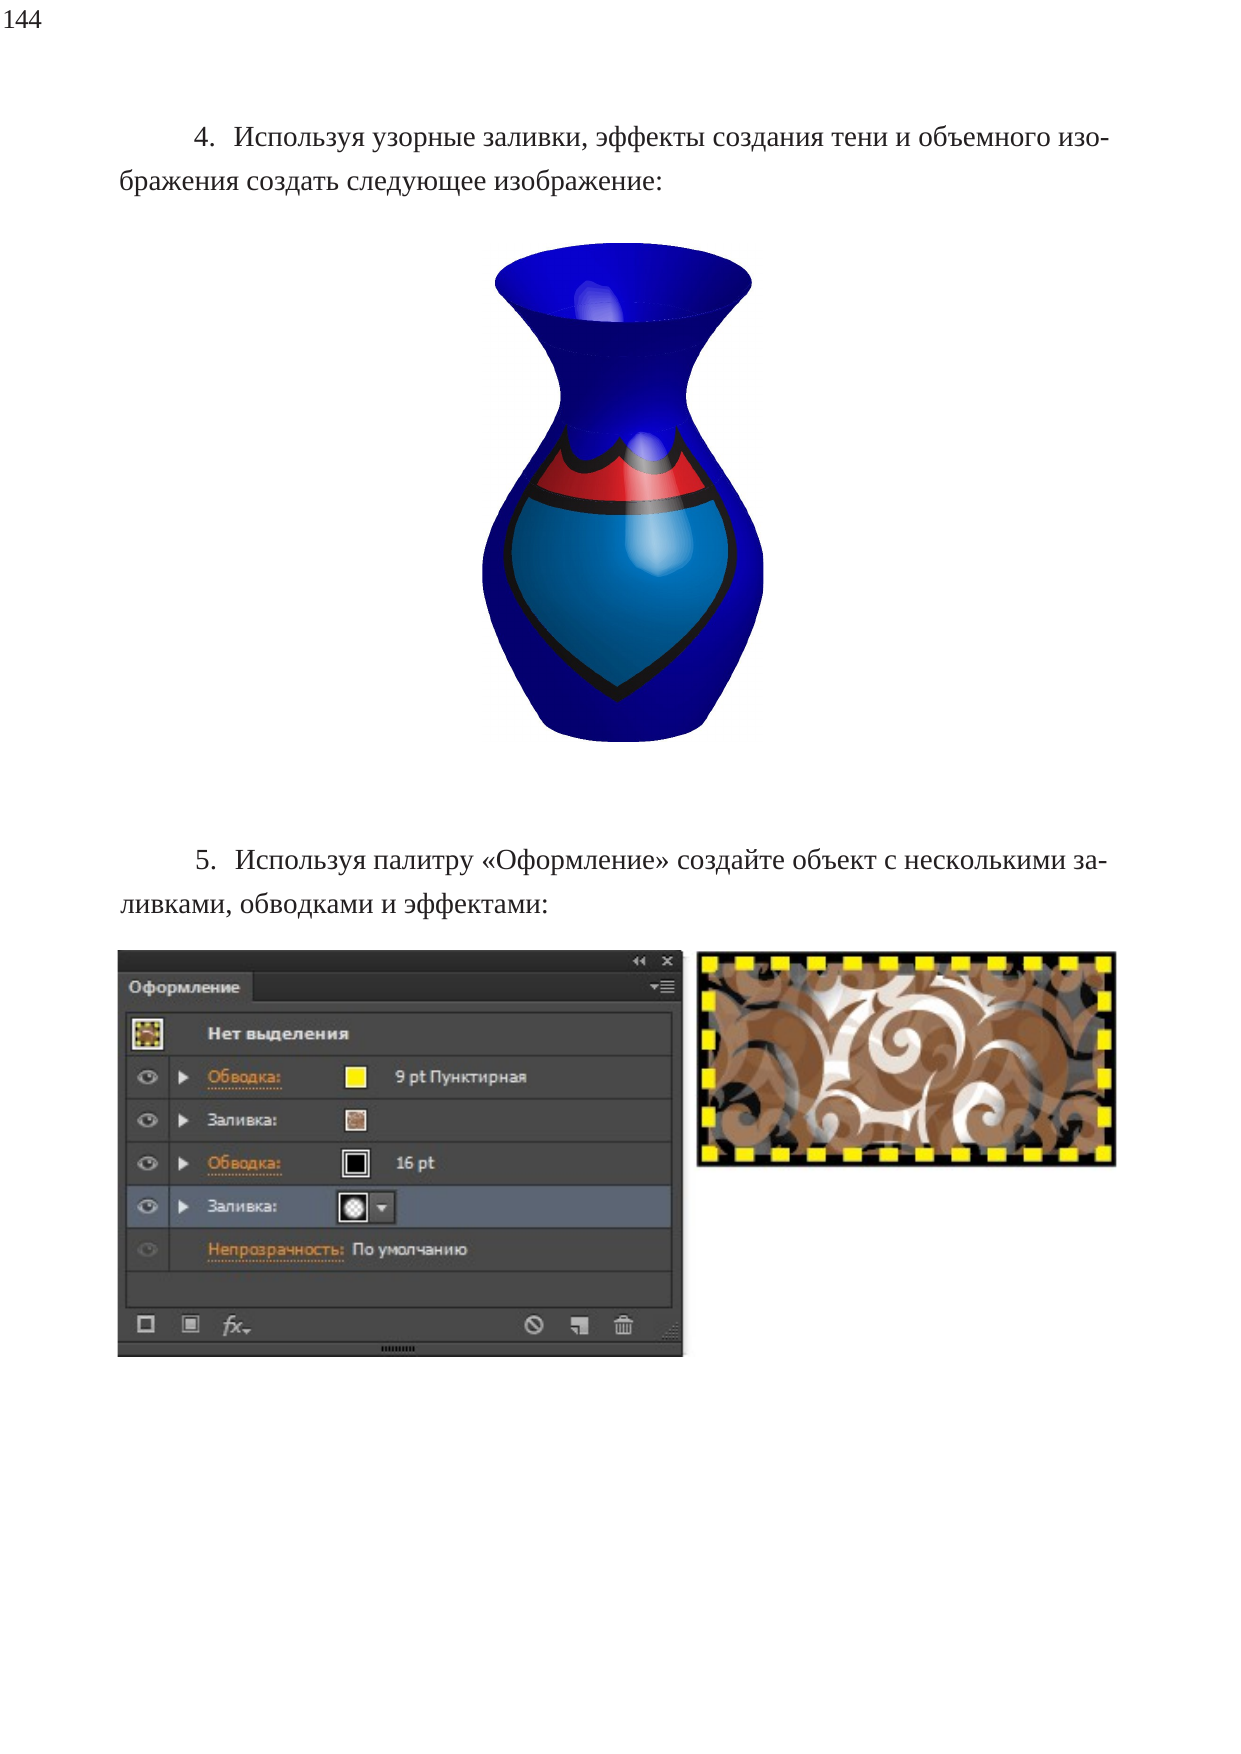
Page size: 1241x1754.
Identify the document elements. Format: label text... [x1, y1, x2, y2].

picture [117, 950, 1117, 1357]
list Используя палитру «Оформление» создайте объект с несколькими за- ливками, обводками и эффектами: [120, 842, 1123, 919]
picture [482, 243, 764, 742]
list Используя узорные заливки, эффекты создания тени и объемного изо- бражения создать следующее изображение: [119, 119, 1122, 196]
